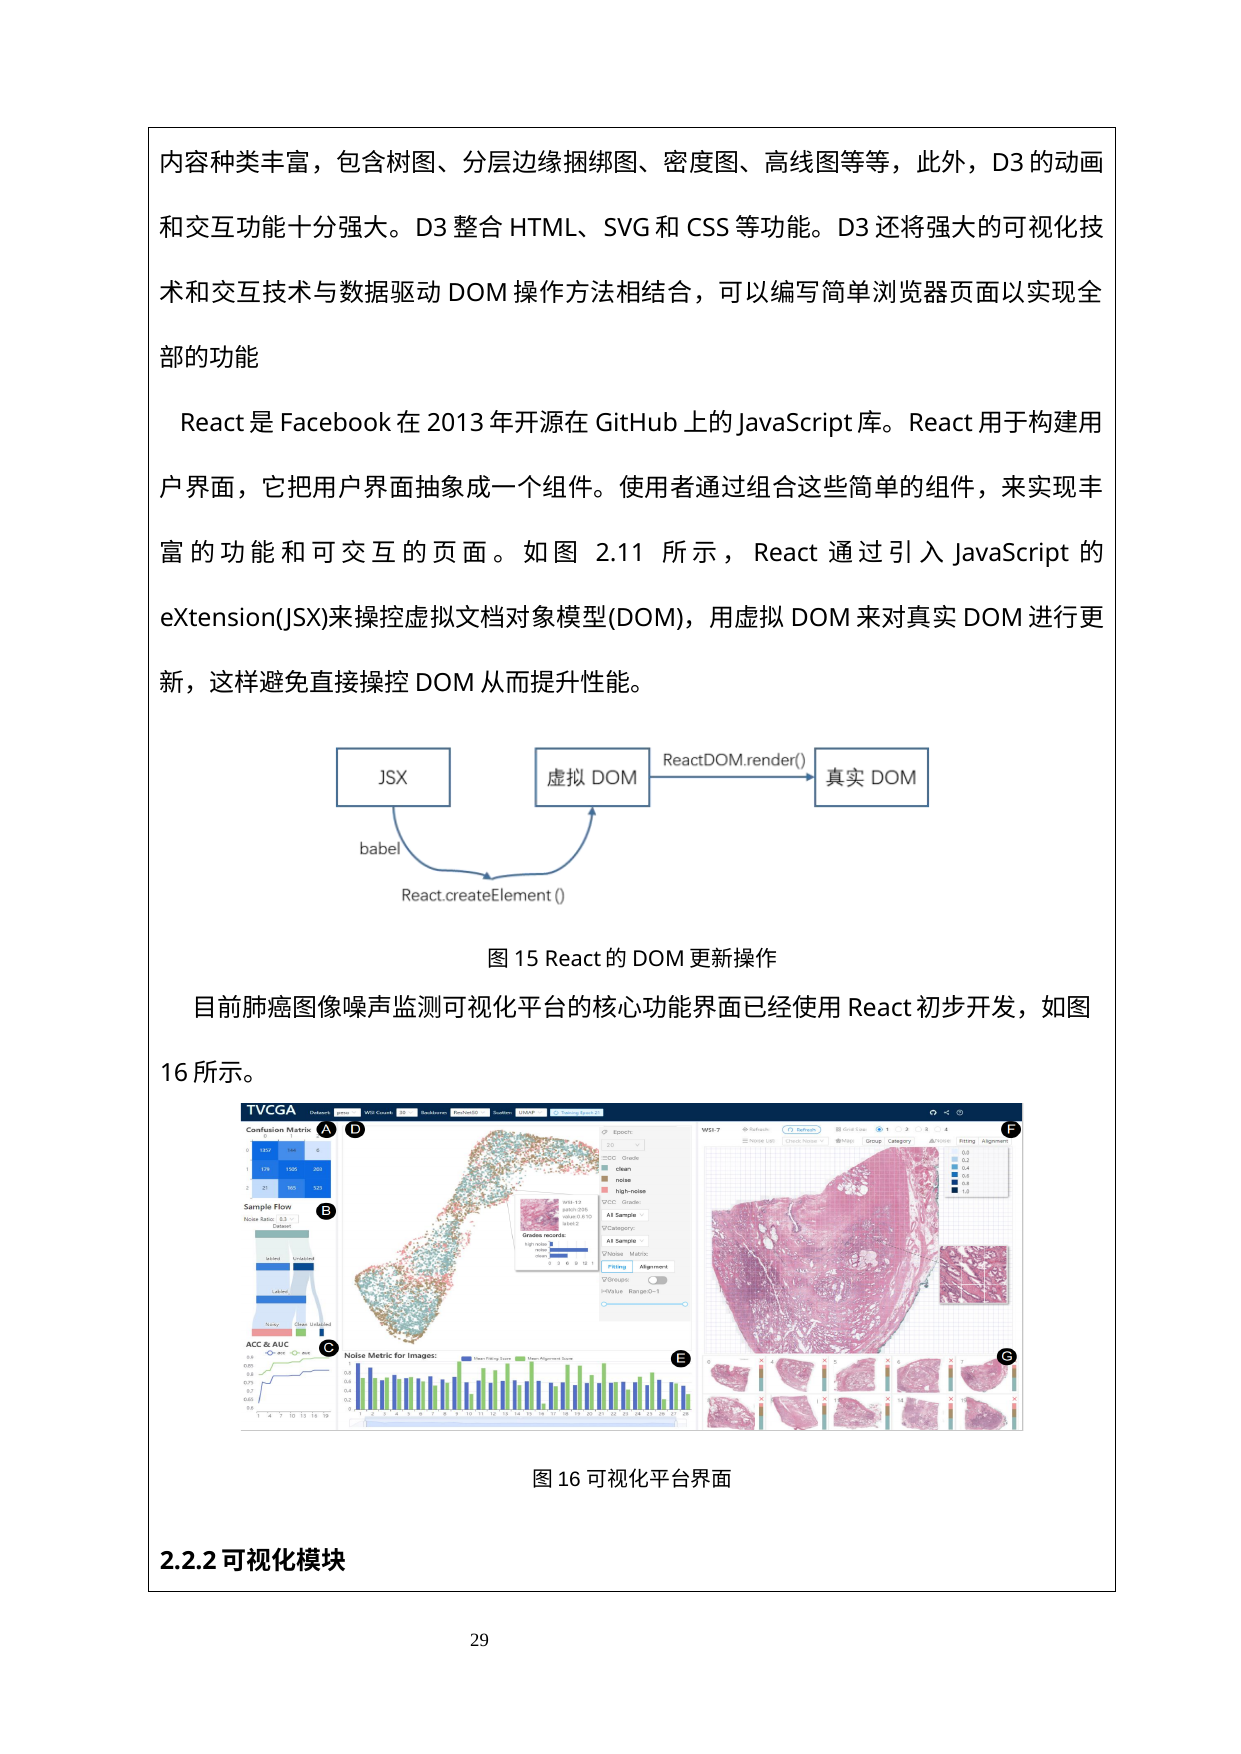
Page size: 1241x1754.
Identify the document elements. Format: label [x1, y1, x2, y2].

table_header [149, 128, 1115, 1591]
picture [313, 713, 951, 916]
picture [240, 1103, 1024, 1431]
